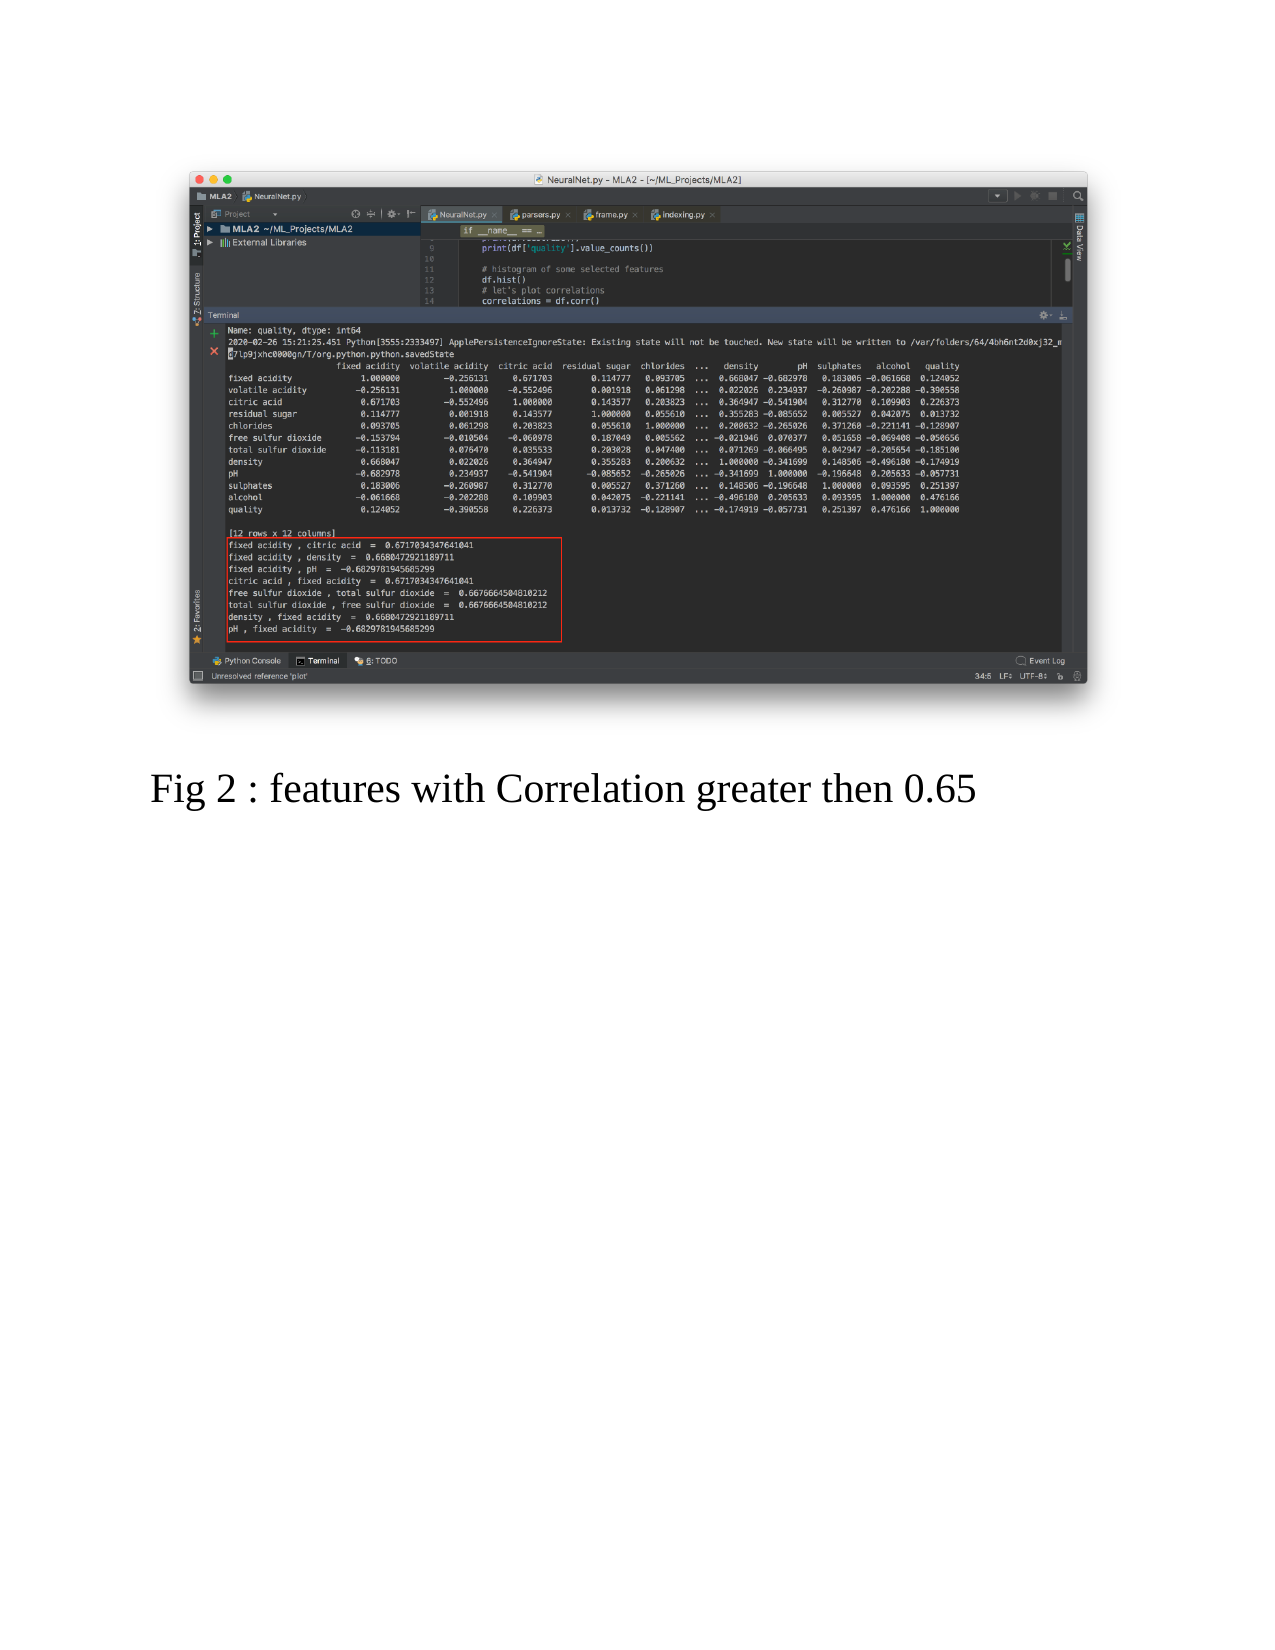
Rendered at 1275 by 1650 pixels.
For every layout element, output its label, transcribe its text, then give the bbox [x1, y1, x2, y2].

text Fig 2 : features with Correlation greater then 0.65 [150, 763, 1125, 811]
picture [150, 150, 1125, 739]
